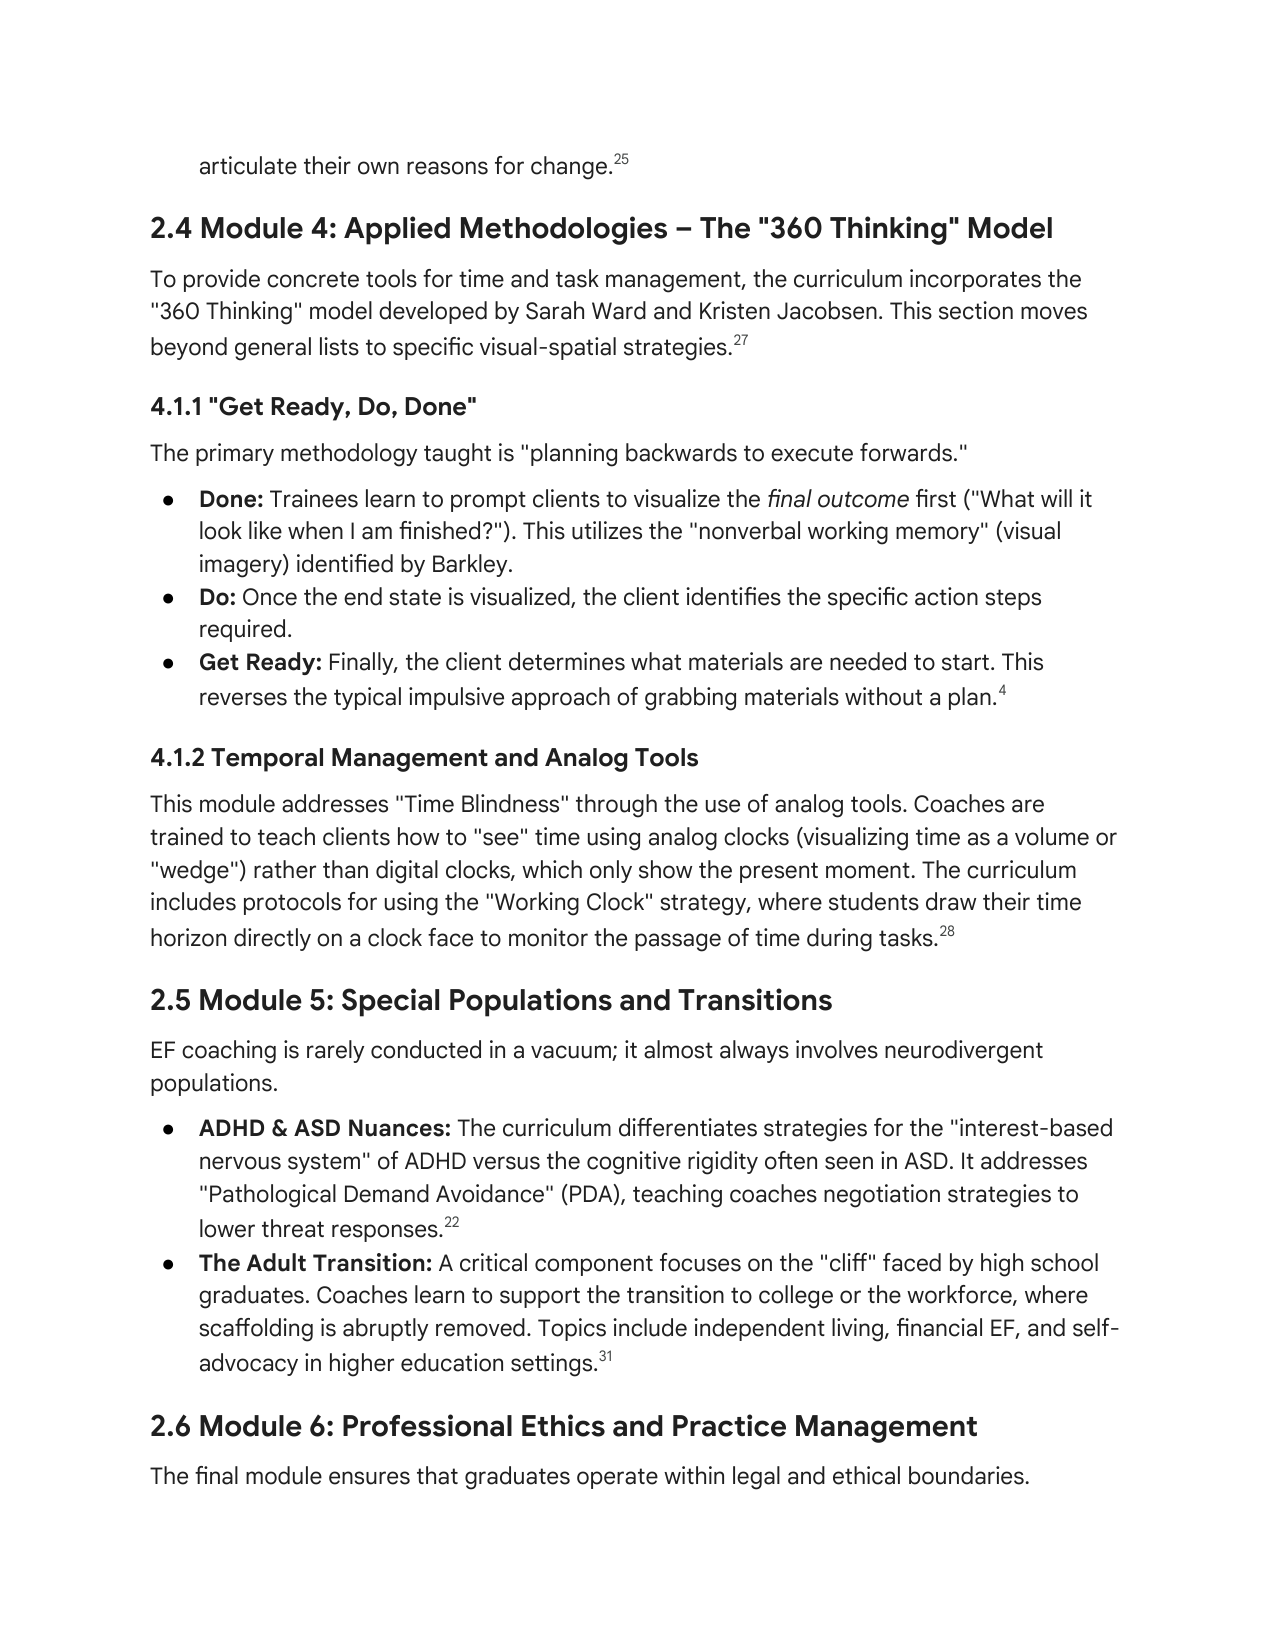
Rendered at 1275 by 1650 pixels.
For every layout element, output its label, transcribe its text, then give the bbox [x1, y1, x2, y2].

list Done: Trainees learn to prompt clients to visualize the final outcome first ("What will it look like when I am finished?"). This utilizes the "nonverbal working memory" (visual imagery) identified by Barkley. [161, 485, 1125, 579]
text This module addresses "Time Blindness" through the use of analog tools. Coaches are trained to teach clients how to "see" time using analog clocks (visualizing time as a volume or "wedge") rather than digital clocks, which only show the present moment. The curriculum includes protocols for using the "Working Clock" strategy, where students draw their time horizon directly on a clock face to monitor the passage of time during tasks.28 [150, 791, 1125, 953]
text The primary methodology taught is "planning backwards to execute forwards." [150, 440, 1125, 468]
list The Adult Transition: A critical component focuses on the "cliff" faced by high school graduates. Coaches learn to support the transition to college or the workforce, where scaffolding is abruptly removed. Topics include independent living, financial EF, and self-advocacy in higher education settings.31 [161, 1249, 1125, 1379]
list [161, 150, 1125, 181]
subtitle 2.5 Module 5: Special Populations and Transitions [150, 982, 1125, 1019]
subtitle 2.4 Module 4: Applied Methodologies – The "360 Thinking" Model [150, 211, 1125, 247]
text To provide concrete tools for time and task management, the curriculum incorporates the "360 Thinking" model developed by Sarah Ward and Kristen Jacobsen. This section moves beyond general lists to specific visual-spatial strategies.27 [150, 265, 1125, 362]
text EF coaching is rarely conducted in a vacuum; it almost always involves neurodivergent populations. [150, 1037, 1125, 1098]
list ADHD & ASD Nuances: The curriculum differentiates strategies for the "interest-based nervous system" of ADHD versus the cognitive rigidity often seen in ASD. It addresses "Pathological Demand Avoidance" (PDA), teaching coaches negotiation strategies to lower threat responses.22 [161, 1114, 1125, 1244]
subtitle 2.6 Module 6: Professional Ethics and Practice Management [150, 1408, 1125, 1445]
text The final module ensures that graduates operate within legal and ethical boundaries. [150, 1462, 1125, 1491]
list Do: Once the end state is visualized, the client identifies the specific action steps required. [161, 583, 1125, 644]
list Get Ready: Finally, the client determines what materials are needed to start. This reverses the typical impulsive approach of grabbing materials without a plan.4 [161, 648, 1125, 713]
subtitle 4.1.2 Temporal Management and Analog Tools [150, 742, 1125, 774]
subtitle 4.1.1 "Get Ready, Do, Done" [150, 391, 1125, 423]
